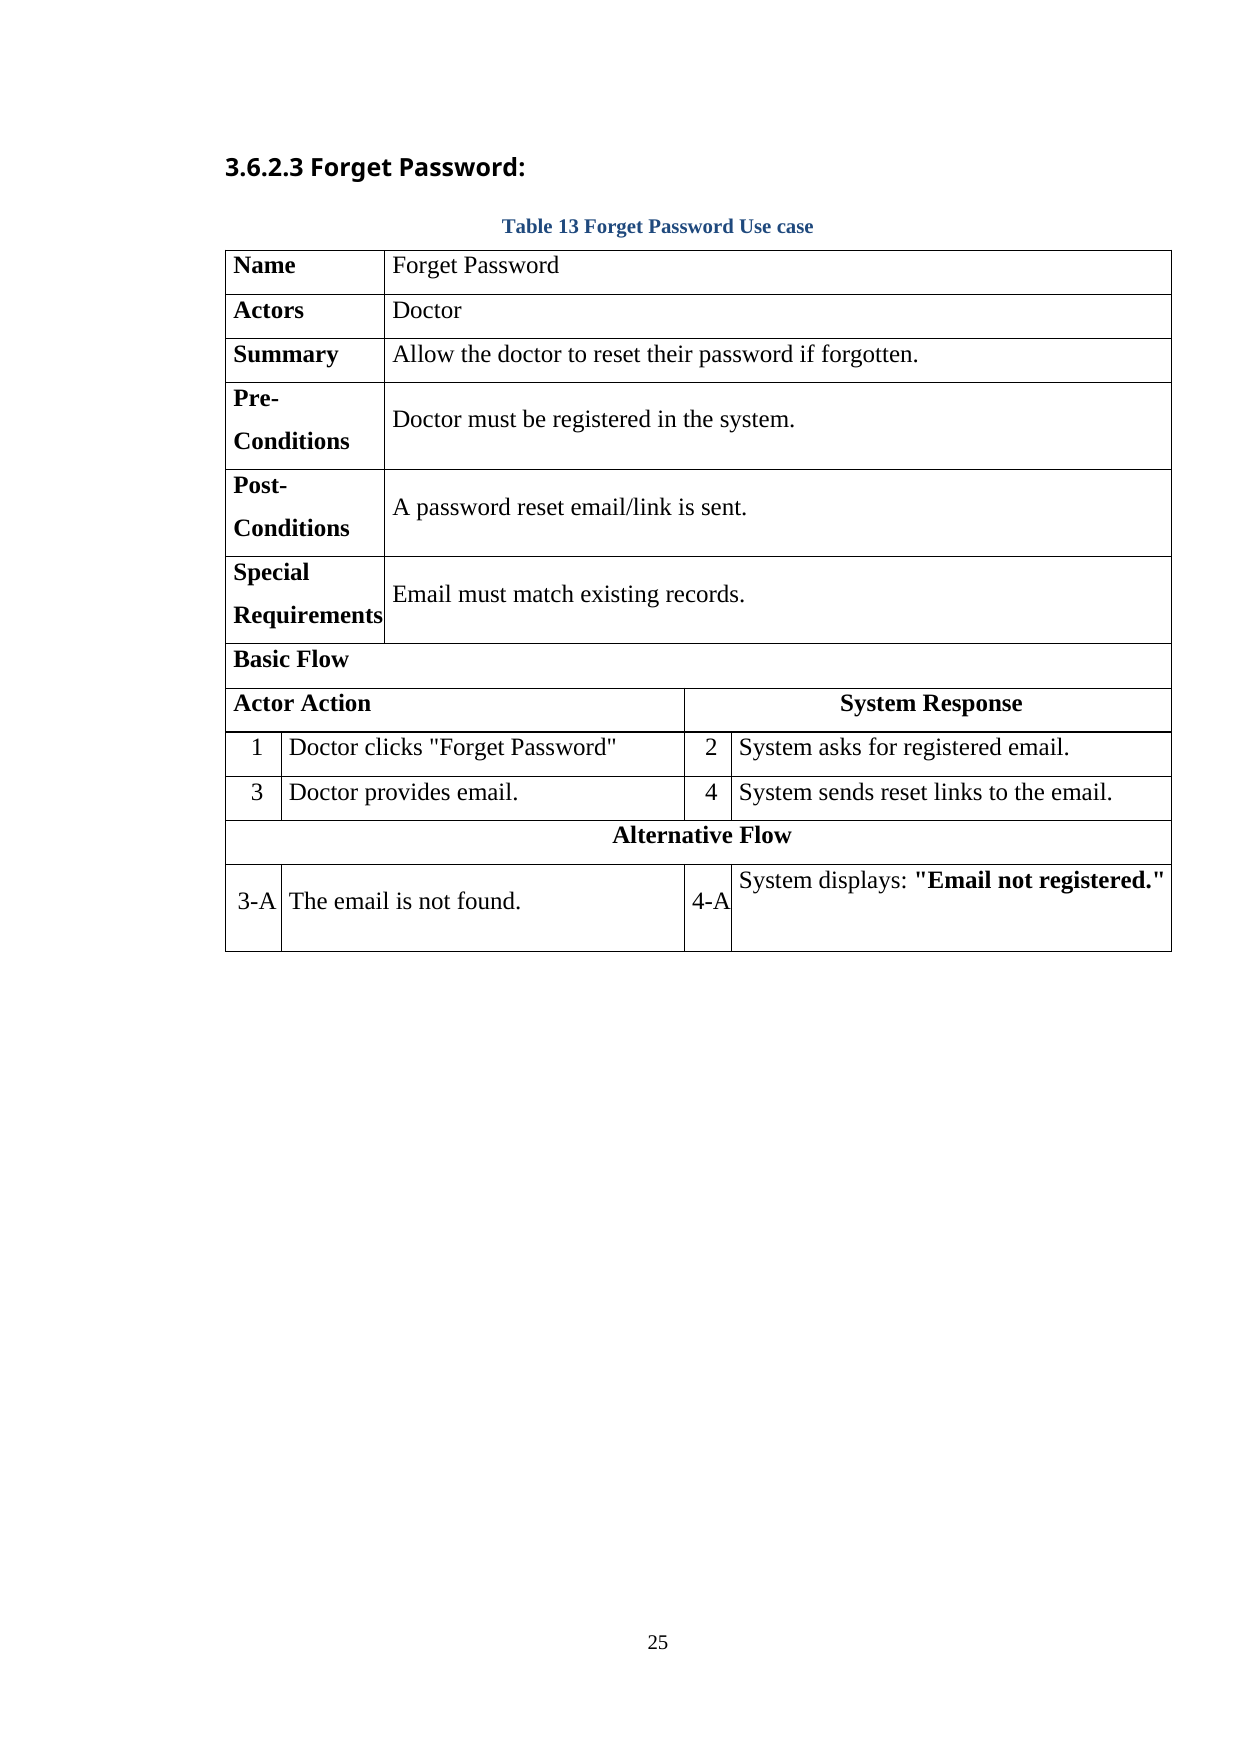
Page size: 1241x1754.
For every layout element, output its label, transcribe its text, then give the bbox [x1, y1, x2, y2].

table_cell The email is not found. [282, 865, 684, 951]
table_cell System sends reset links to the email. [732, 777, 1171, 819]
table_cell Email must match existing records. [385, 557, 1171, 643]
table_header Name [226, 251, 384, 294]
table_cell Summary [226, 339, 384, 382]
table_cell System displays: "Email not registered." [732, 865, 1171, 951]
table_cell Post-Conditions [226, 470, 384, 556]
table_cell Special Requirements [226, 557, 384, 643]
table_cell System Response [685, 689, 1171, 731]
table_cell Basic Flow [226, 644, 1171, 687]
table_cell 3-A [226, 865, 281, 951]
table_cell Alternative Flow [226, 821, 1171, 864]
table_cell 3 [226, 777, 281, 819]
subtitle 3.6.2.3 Forget Password: [225, 150, 1090, 184]
table_cell Doctor provides email. [282, 777, 684, 819]
table_cell 4 [685, 777, 731, 819]
table_cell Doctor clicks "Forget Password" [282, 733, 684, 776]
table_cell 2 [685, 733, 731, 776]
table_cell System asks for registered email. [732, 733, 1171, 776]
table_cell 4-A [685, 865, 731, 951]
table_cell Pre-Conditions [226, 383, 384, 469]
table_cell A password reset email/link is sent. [385, 470, 1171, 556]
table_cell Actor Action [226, 689, 684, 731]
text Table 13 Forget Password Use case [225, 213, 1090, 238]
table_header Forget Password [385, 251, 1171, 294]
table_cell Doctor must be registered in the system. [385, 383, 1171, 469]
table_cell 1 [226, 733, 281, 776]
table_cell Doctor [385, 295, 1171, 338]
table_cell Actors [226, 295, 384, 338]
table_cell Allow the doctor to reset their password if forgotten. [385, 339, 1171, 382]
